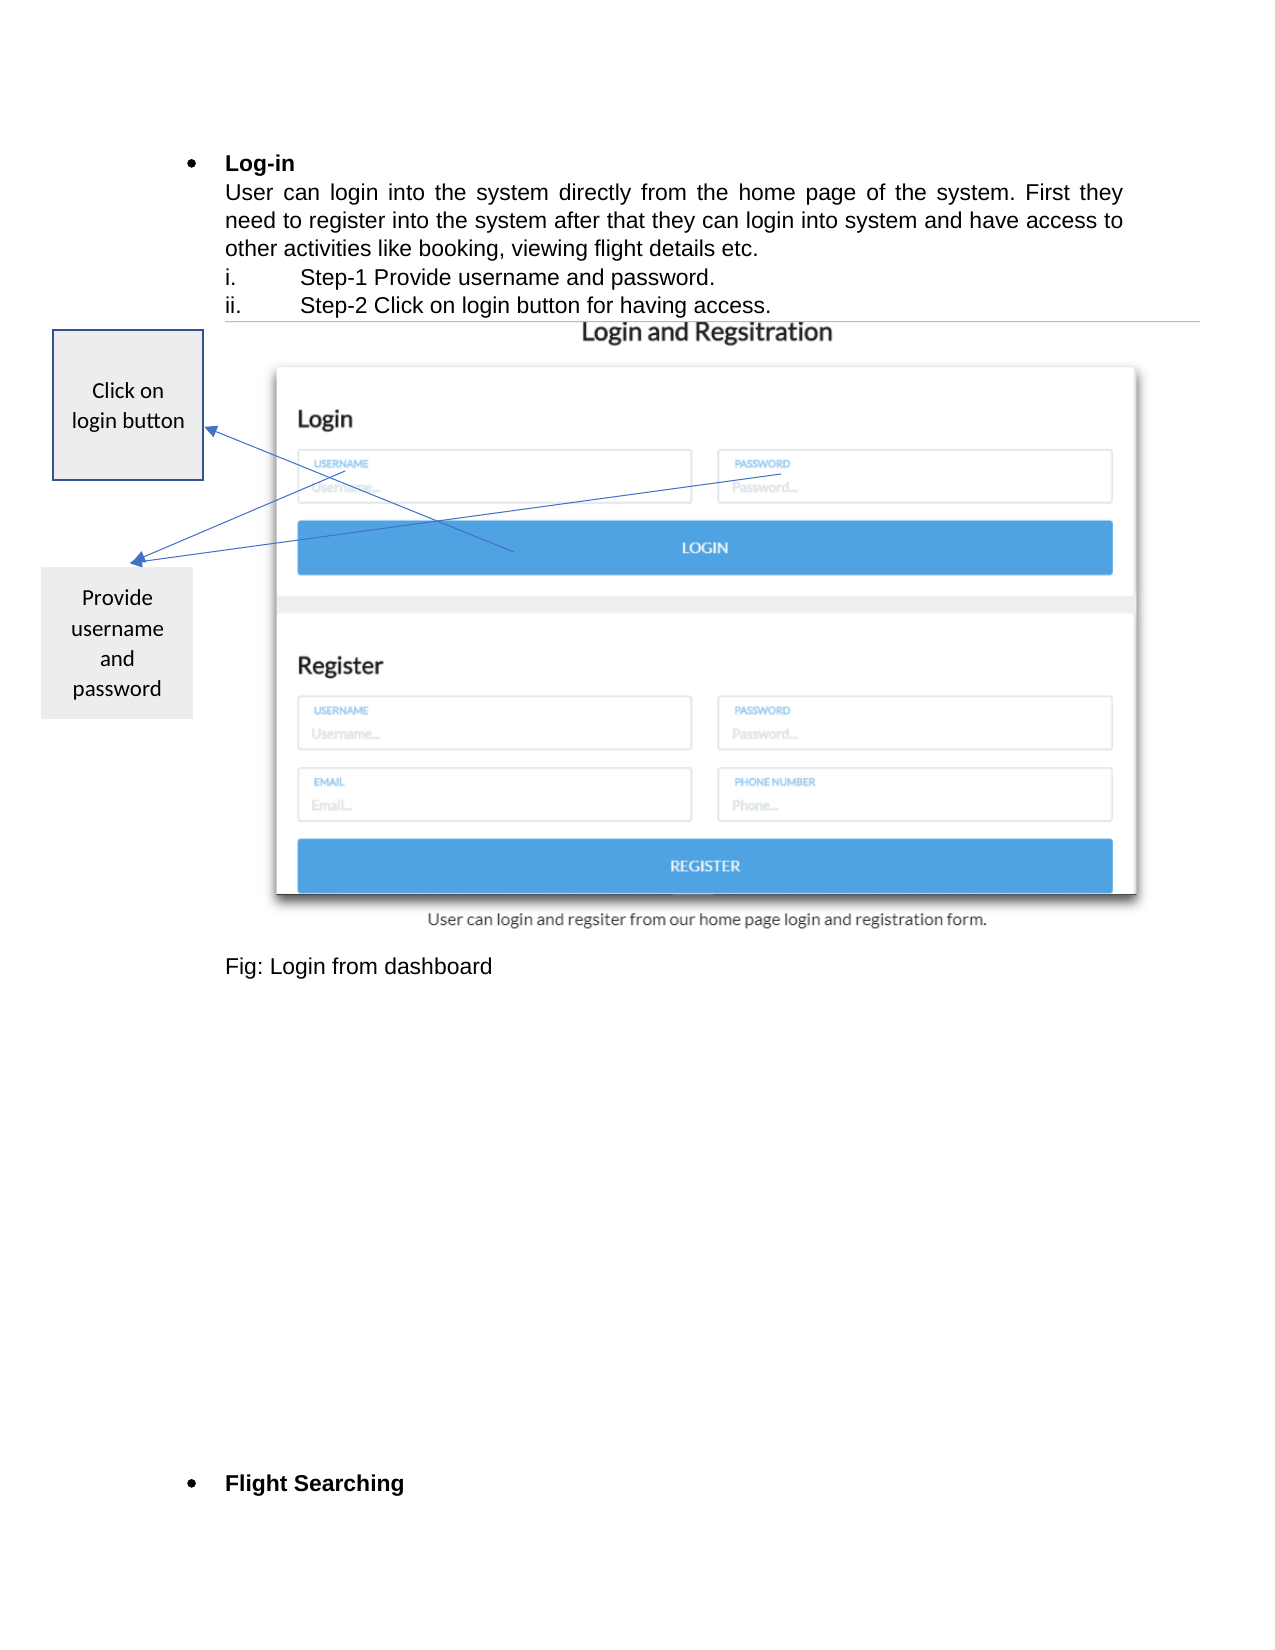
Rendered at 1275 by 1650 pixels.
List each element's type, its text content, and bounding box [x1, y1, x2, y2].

list Fig: Login from dashboard [225, 953, 1125, 979]
list User can login into the system directly from the home page of the system. First they need to register into the system after that they can login into system and have access to other activities like booking, viewing flight details etc. [225, 178, 1125, 262]
list Flight Searching [187, 1470, 1125, 1496]
list Step-1 Provide username and password. [225, 264, 1125, 290]
picture [225, 479, 433, 549]
picture [225, 320, 1200, 951]
list Step-2 Click on login button for having access. [225, 292, 1125, 318]
picture [225, 437, 326, 521]
list Log-in [187, 150, 1125, 176]
